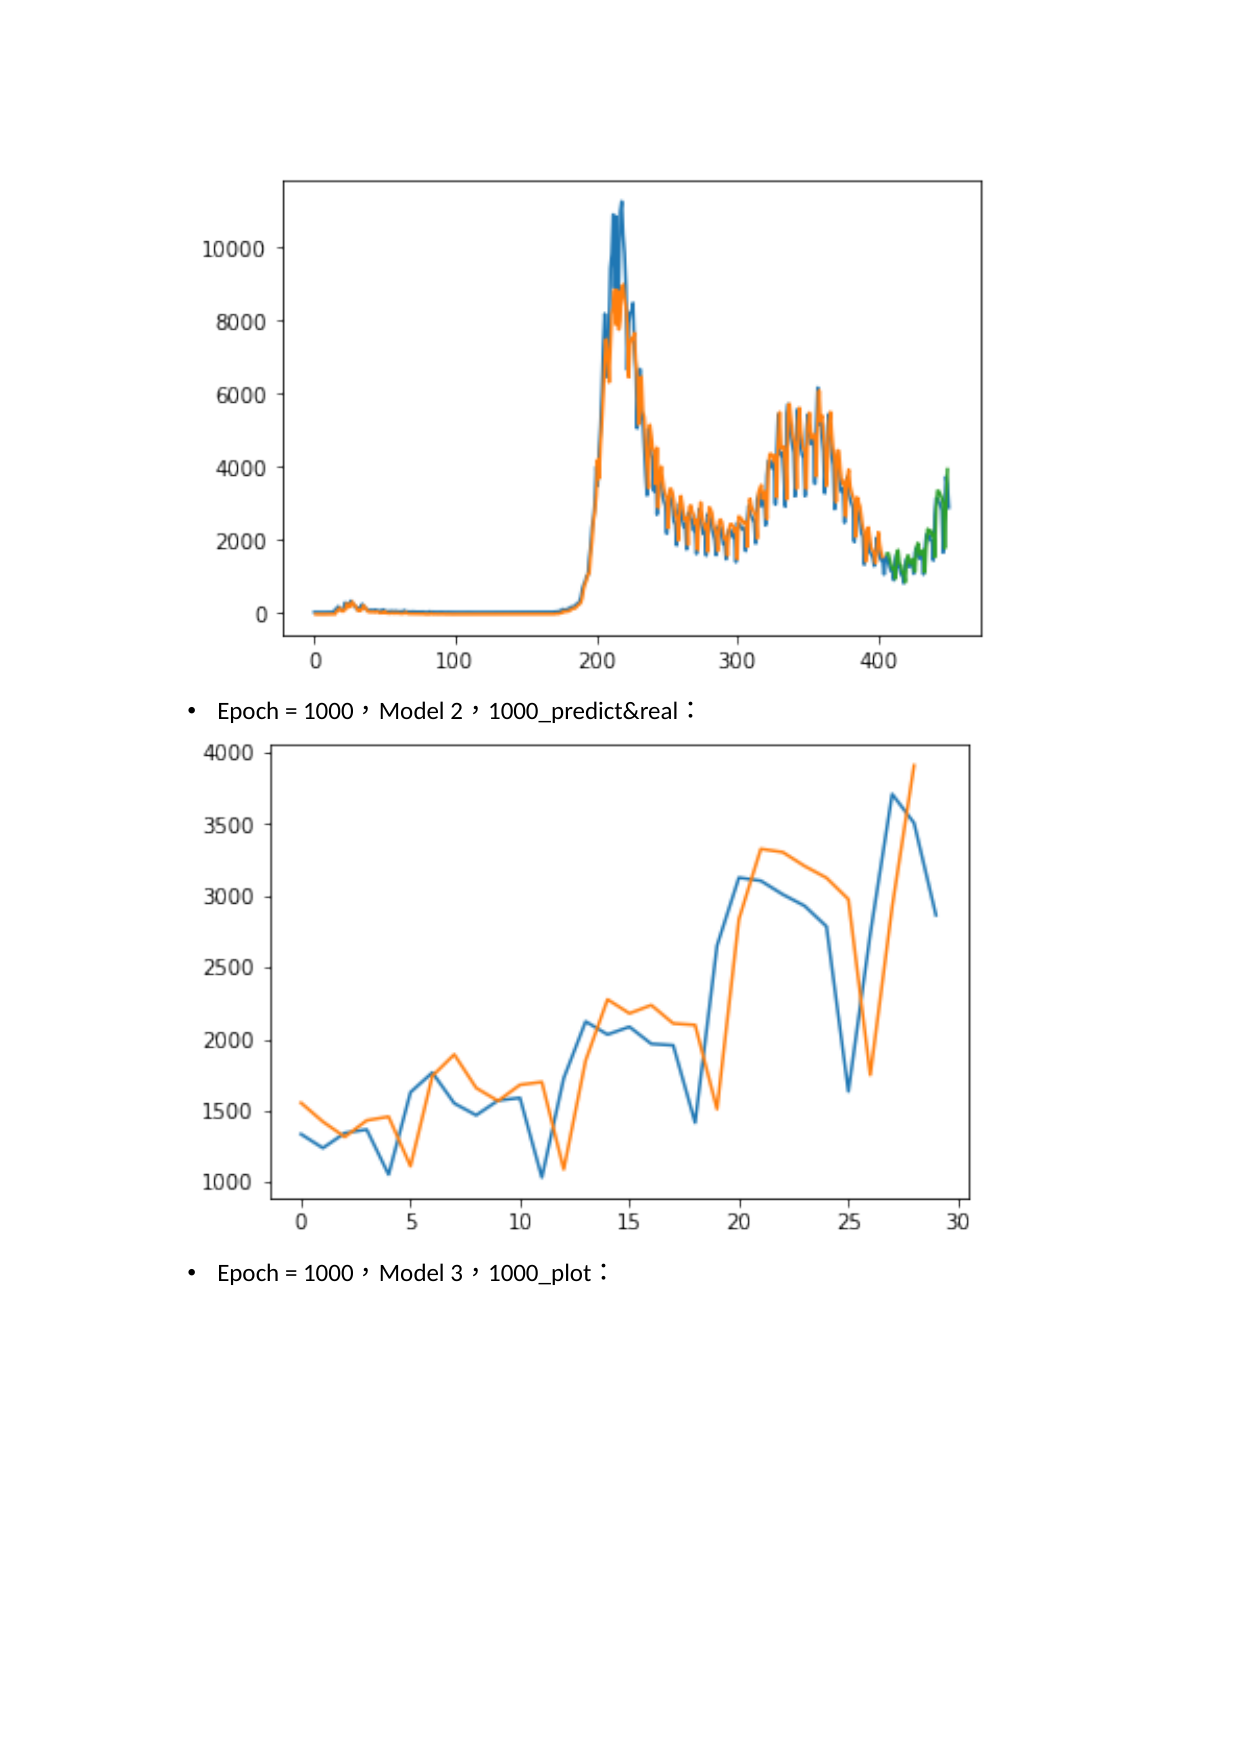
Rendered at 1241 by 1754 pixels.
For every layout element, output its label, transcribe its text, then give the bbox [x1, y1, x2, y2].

list Epoch = 1000，Model 2，1000_predict&real： [187, 689, 1053, 727]
list Epoch = 1000，Model 3，1000_plot： [187, 1252, 1053, 1289]
picture [187, 168, 996, 686]
picture [187, 730, 986, 1249]
